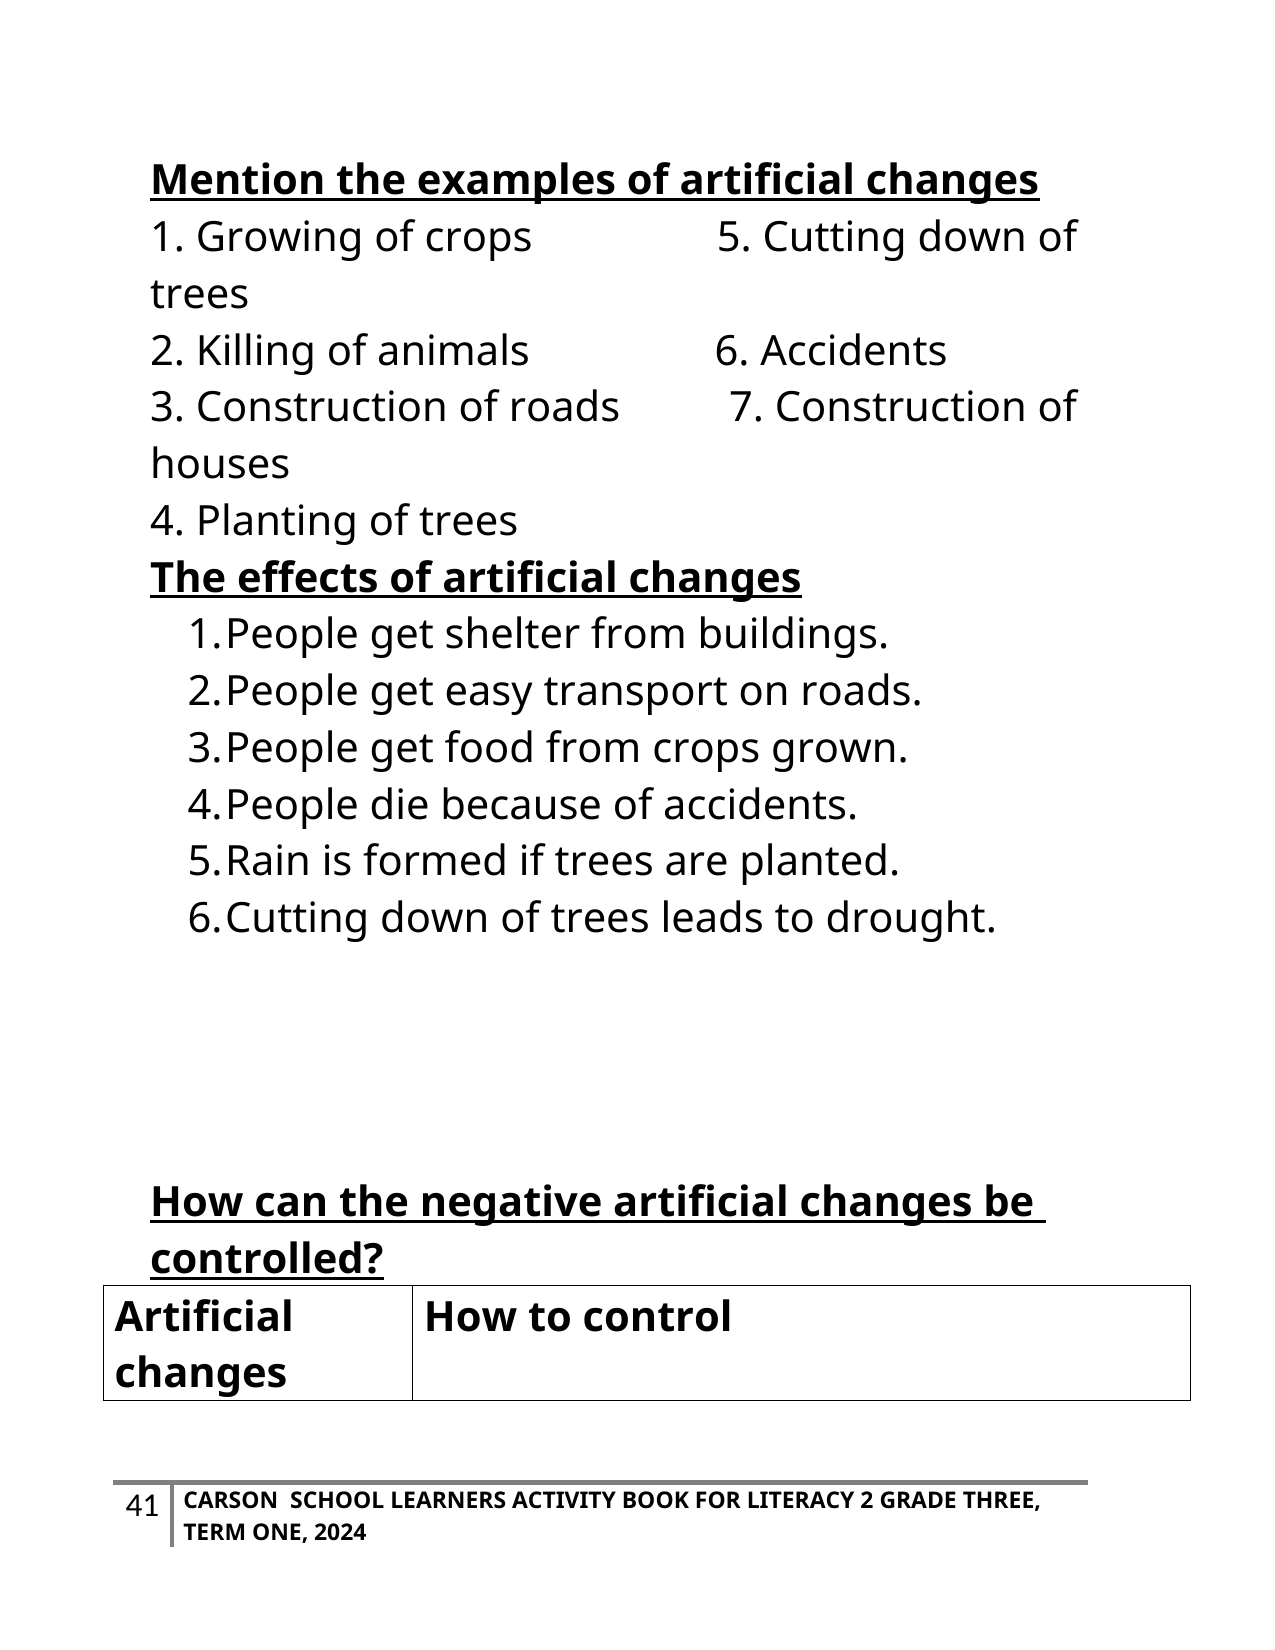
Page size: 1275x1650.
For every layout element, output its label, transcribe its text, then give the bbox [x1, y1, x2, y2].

list People get shelter from buildings. [187, 604, 1125, 661]
list Rain is formed if trees are planted. [187, 831, 1125, 888]
text The effects of artificial changes [150, 547, 1125, 604]
table_header How to control [413, 1286, 1190, 1400]
text 2. Killing of animals 6. Accidents [150, 320, 1125, 377]
text 1. Growing of crops 5. Cutting down of trees [150, 207, 1125, 320]
table_header Artificial changes [104, 1286, 412, 1400]
list People die because of accidents. [187, 774, 1125, 831]
text 4. Planting of trees [150, 491, 1125, 547]
list People get easy transport on roads. [187, 661, 1125, 718]
list People get food from crops grown. [187, 718, 1125, 774]
text 3. Construction of roads 7. Construction of houses [150, 377, 1125, 491]
text Mention the examples of artificial changes [150, 150, 1125, 207]
list Cutting down of trees leads to drought. [187, 888, 1125, 945]
text How can the negative artificial changes be controlled? [150, 1172, 1125, 1285]
